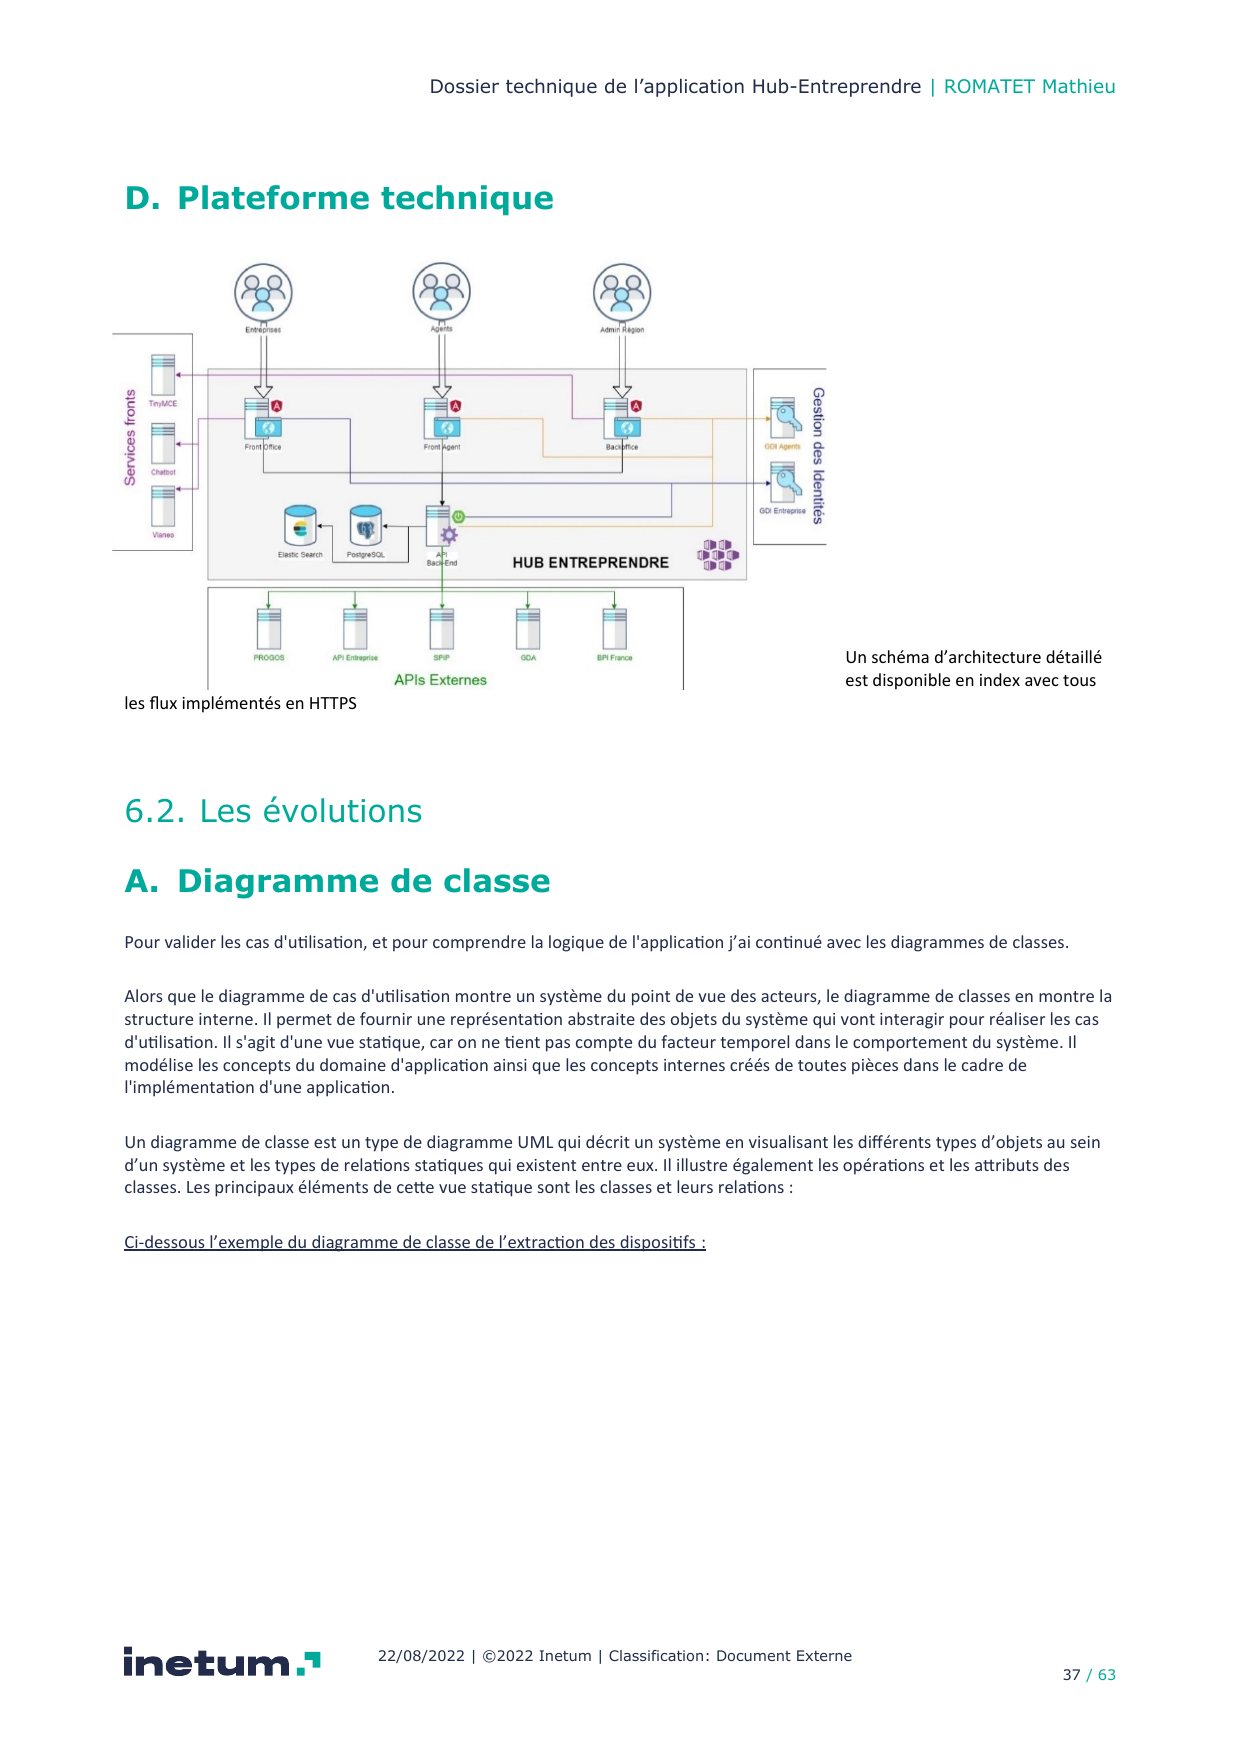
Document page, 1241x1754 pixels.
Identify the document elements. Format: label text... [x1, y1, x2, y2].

text Un schéma d’architecture détaillé est disponible en index avec tous les flux implémentés en HTTPS [124, 645, 1116, 714]
text Alors que le diagramme de cas d'utilisation montre un système du point de vue des acteurs, le diagramme de classes en montre la structure interne. Il permet de fournir une représentation abstraite des objets du système qui vont interagir pour réaliser les cas d'utilisation. Il s'agit d'une vue statique, car on ne tient pas compte du facteur temporel dans le comportement du système. Il modélise les concepts du domaine d'application ainsi que les concepts internes créés de toutes pièces dans le cadre de l'implémentation d'une application. [124, 984, 1116, 1098]
text Pour valider les cas d'utilisation, et pour comprendre la logique de l'application j’ai continué avec les diagrammes de classes. [124, 930, 1116, 953]
text Un diagramme de classe est un type de diagramme UML qui décrit un système en visualisant les différents types d’objets au sein d’un système et les types de relations statiques qui existent entre eux. Il illustre également les opérations et les attributs des classes. Les principaux éléments de cette vue statique sont les classes et leurs relations : [124, 1130, 1116, 1198]
subtitle Les évolutions [124, 791, 1116, 829]
subtitle Plateforme technique [124, 178, 1116, 216]
picture [110, 257, 827, 688]
text Ci-dessous l’exemple du diagramme de classe de l’extraction des dispositifs : [124, 1230, 1116, 1253]
subtitle Diagramme de classe [124, 861, 1116, 898]
